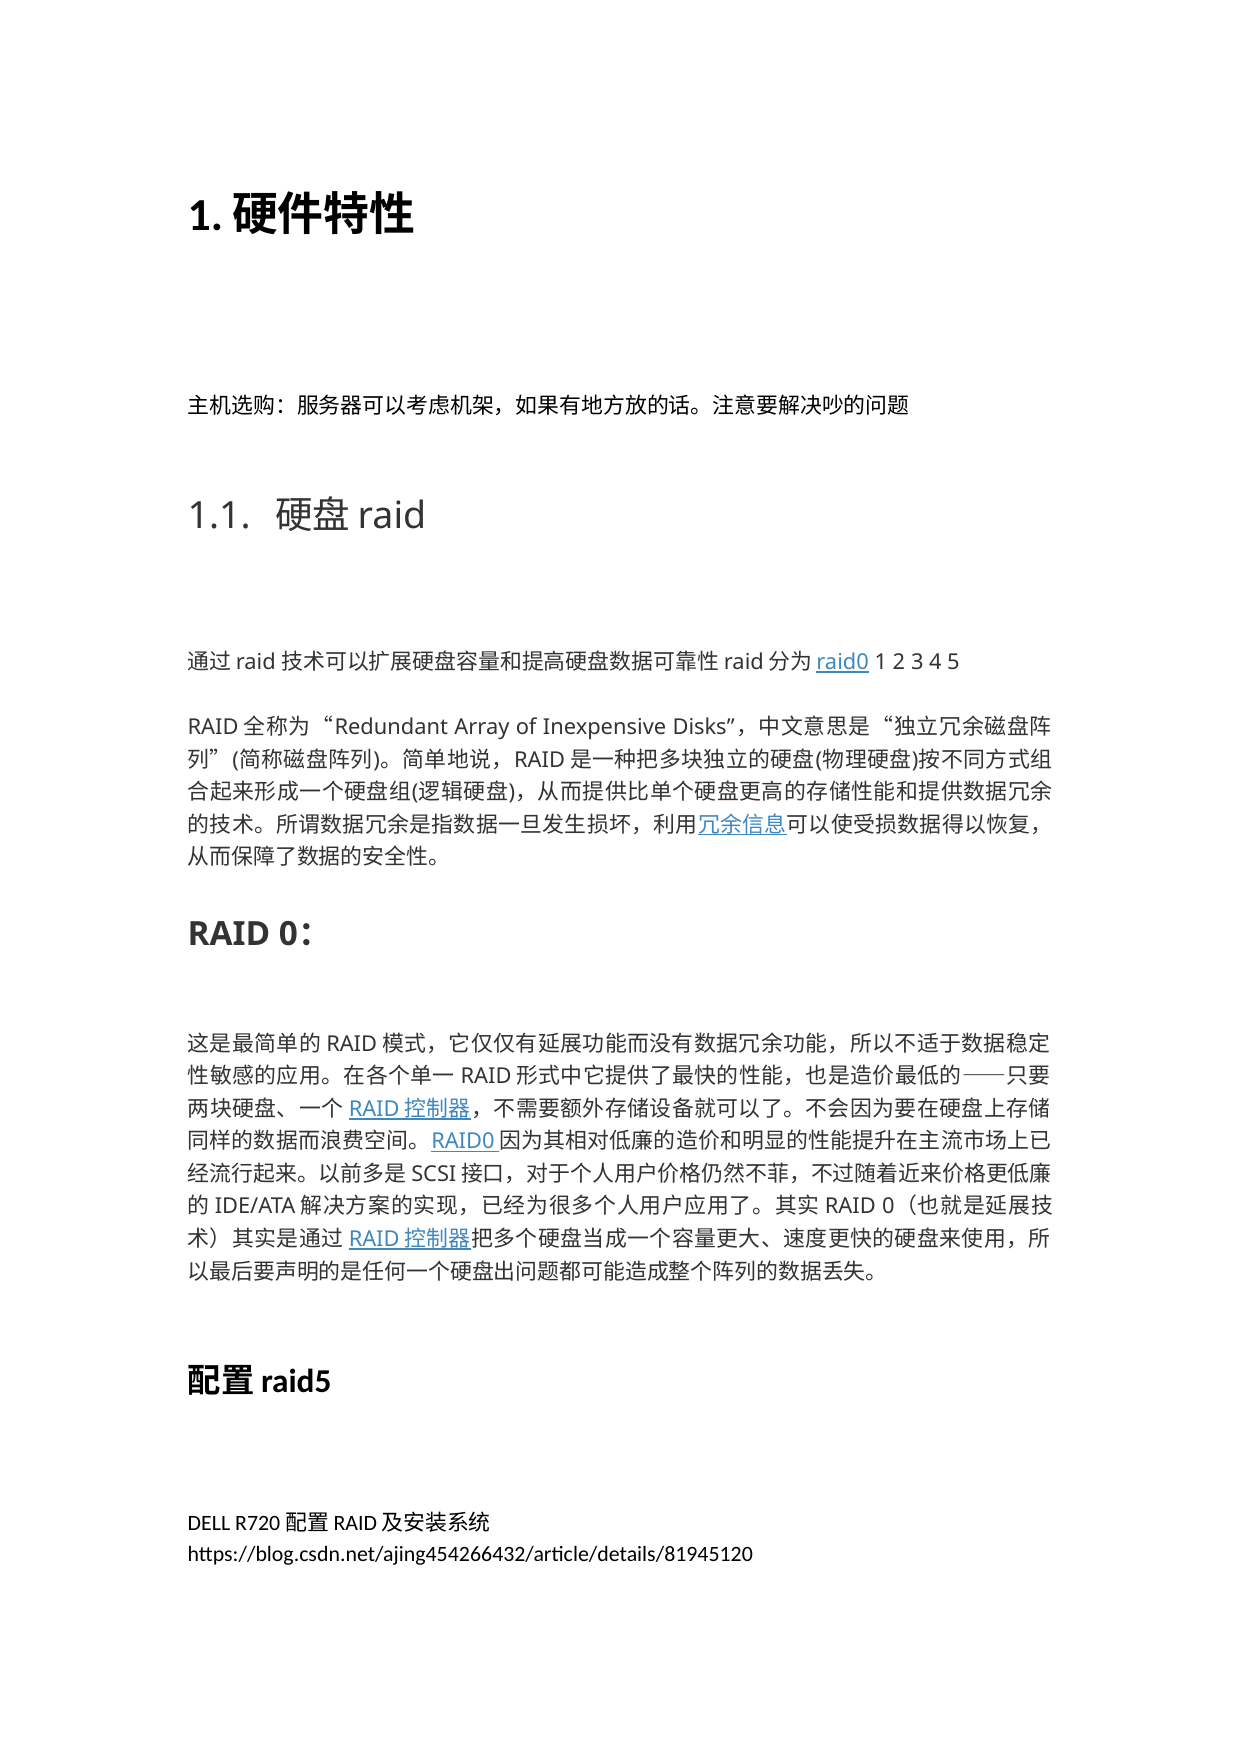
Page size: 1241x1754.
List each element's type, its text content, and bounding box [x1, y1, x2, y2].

subtitle 配置raid5 [187, 1345, 1053, 1410]
text 这是最简单的RAID模式，它仅仅有延展功能而没有数据冗余功能，所以不适于数据稳定性敏感的应用。在各个单一RAID形式中它提供了最快的性能，也是造价最低的——只要两块硬盘、一个RAID控制器，不需要额外存储设备就可以了。不会因为要在硬盘上存储同样的数据而浪费空间。RAID0因为其相对低廉的造价和明显的性能提升在主流市场上已经流行起来。以前多是SCSI接口，对于个人用户价格仍然不菲，不过随着近来价格更低廉的IDE/ATA解决方案的实现，已经为很多个人用户应用了。其实RAID 0（也就是延展技术）其实是通过RAID控制器把多个硬盘当成一个容量更大、速度更快的硬盘来使用，所以最后要声明的是任何一个硬盘出问题都可能造成整个阵列的数据丢失。 [187, 1026, 1053, 1286]
text 主机选购：服务器可以考虑机架，如果有地方放的话。注意要解决吵的问题 [187, 387, 1053, 420]
subtitle RAID 0： [187, 898, 1053, 963]
subtitle 硬盘raid [187, 479, 1053, 544]
text DELL R720 配置RAID及安装系统 [187, 1505, 1053, 1537]
text https://blog.csdn.net/ajing454266432/article/details/81945120 [187, 1537, 1053, 1570]
subtitle 硬件特性 [187, 162, 1053, 259]
text RAID全称为“Redundant Array of Inexpensive Disks”，中文意思是“独立冗余磁盘阵列”(简称磁盘阵列)。简单地说，RAID是一种把多块独立的硬盘(物理硬盘)按不同方式组合起来形成一个硬盘组(逻辑硬盘)，从而提供比单个硬盘更高的存储性能和提供数据冗余的技术。所谓数据冗余是指数据一旦发生损坏，利用冗余信息可以使受损数据得以恢复，从而保障了数据的安全性。 [187, 709, 1053, 871]
text 通过raid 技术可以扩展硬盘容量和提高硬盘数据可靠性 raid分为raid0 1 2 3 4 5 [816, 644, 1053, 676]
